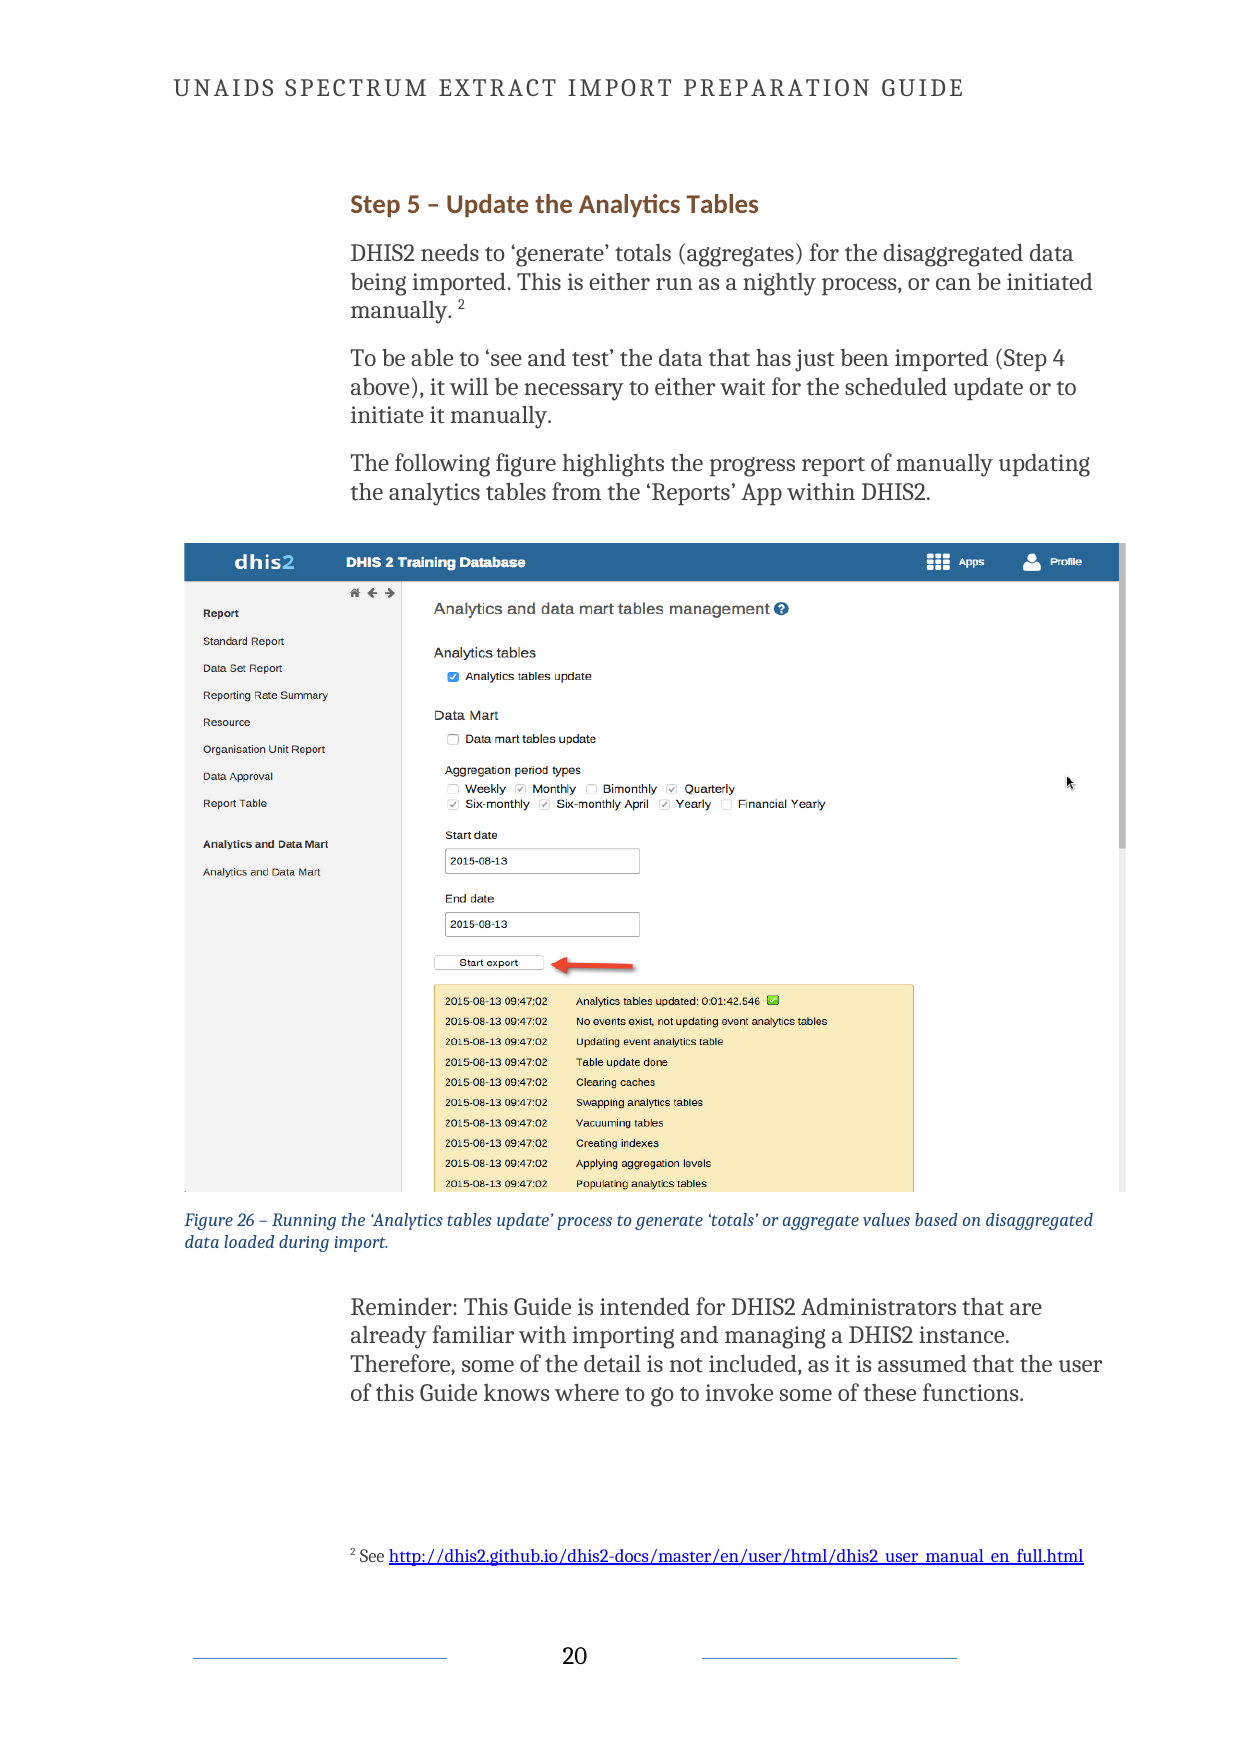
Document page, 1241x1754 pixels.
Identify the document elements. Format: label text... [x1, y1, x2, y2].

subtitle Step 5 – Update the Analytics Tables [350, 187, 1115, 220]
text The following figure highlights the progress report of manually updating the analytics tables from the ‘Reports’ App within DHIS2. [350, 449, 1115, 506]
text DHIS2 needs to ‘generate’ totals (aggregates) for the disaggregated data being imported. This is either run as a nightly process, or can be initiated manually. [350, 239, 1115, 325]
text Reminder: This Guide is intended for DHIS2 Administrators that are already familiar with importing and managing a DHIS2 instance. Therefore, some of the detail is not included, as it is assumed that the user of this Guide knows where to go to invoke some of these functions. [350, 1293, 1115, 1408]
text To be able to ‘see and test’ the data that has just been imported (Step 4 above), it will be necessary to either wait for the scheduled update or to initiate it manually. [350, 344, 1115, 430]
picture [184, 543, 1126, 1192]
